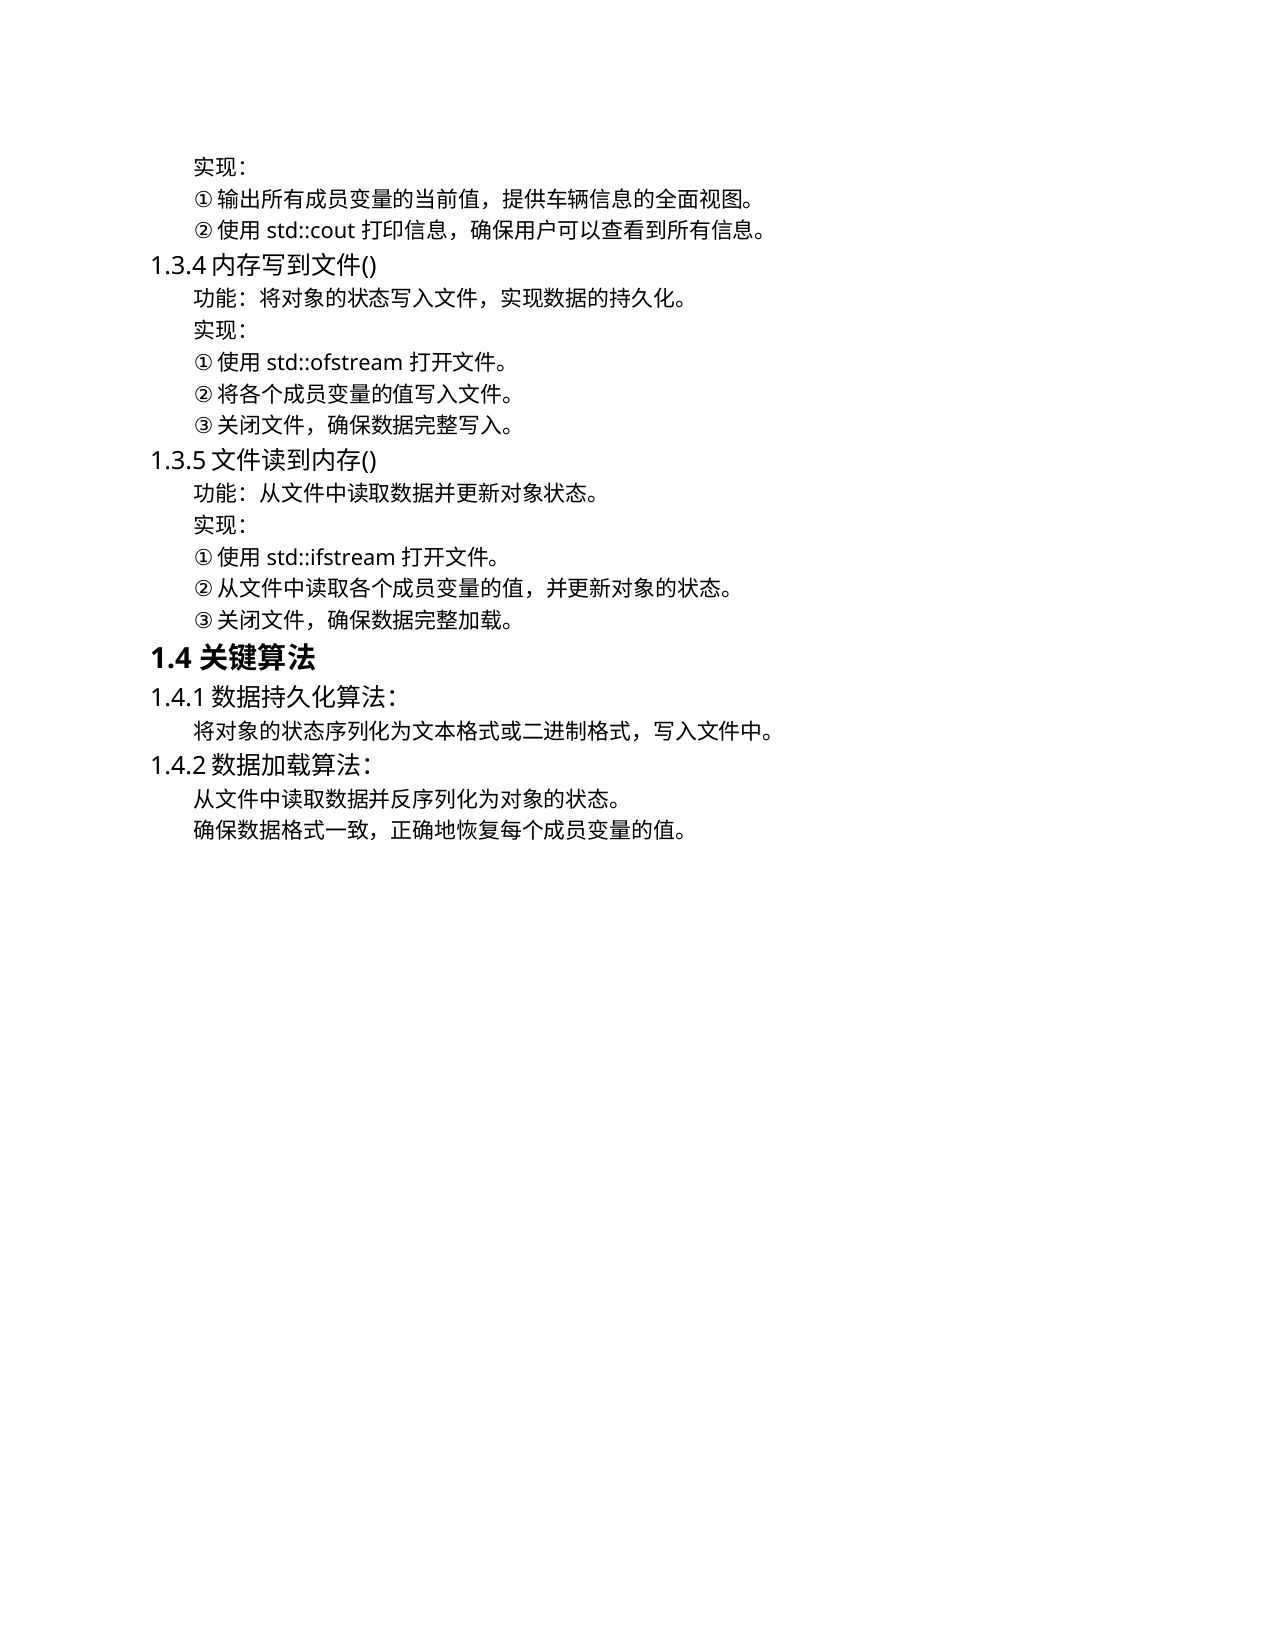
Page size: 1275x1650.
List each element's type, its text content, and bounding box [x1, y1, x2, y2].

text ③关闭文件，确保数据完整加载。 [150, 603, 1125, 635]
text 将对象的状态序列化为文本格式或二进制格式，写入文件中。 [150, 714, 1125, 745]
text ①输出所有成员变量的当前值，提供车辆信息的全面视图。 [150, 182, 1125, 213]
text 功能：从文件中读取数据并更新对象状态。 [150, 476, 1125, 508]
text 实现： [150, 508, 1125, 540]
text 实现： [150, 313, 1125, 345]
text ②将各个成员变量的值写入文件。 [150, 377, 1125, 408]
text ③关闭文件，确保数据完整写入。 [150, 408, 1125, 440]
text 1.4 关键算法 [150, 635, 1125, 677]
text 从文件中读取数据并反序列化为对象的状态。 [150, 782, 1125, 813]
text 1.4.2数据加载算法： [150, 745, 1125, 782]
text ①使用 std::ifstream 打开文件。 [150, 540, 1125, 571]
text ②使用 std::cout 打印信息，确保用户可以查看到所有信息。 [150, 213, 1125, 245]
text 1.3.5文件读到内存() [150, 440, 1125, 476]
text 确保数据格式一致，正确地恢复每个成员变量的值。 [150, 813, 1125, 845]
text 1.4.1数据持久化算法： [150, 677, 1125, 714]
text ②从文件中读取各个成员变量的值，并更新对象的状态。 [150, 571, 1125, 603]
text 1.3.4内存写到文件() [150, 245, 1125, 281]
text ①使用 std::ofstream 打开文件。 [150, 345, 1125, 377]
text 实现： [150, 150, 1125, 182]
text 功能：将对象的状态写入文件，实现数据的持久化。 [150, 281, 1125, 313]
